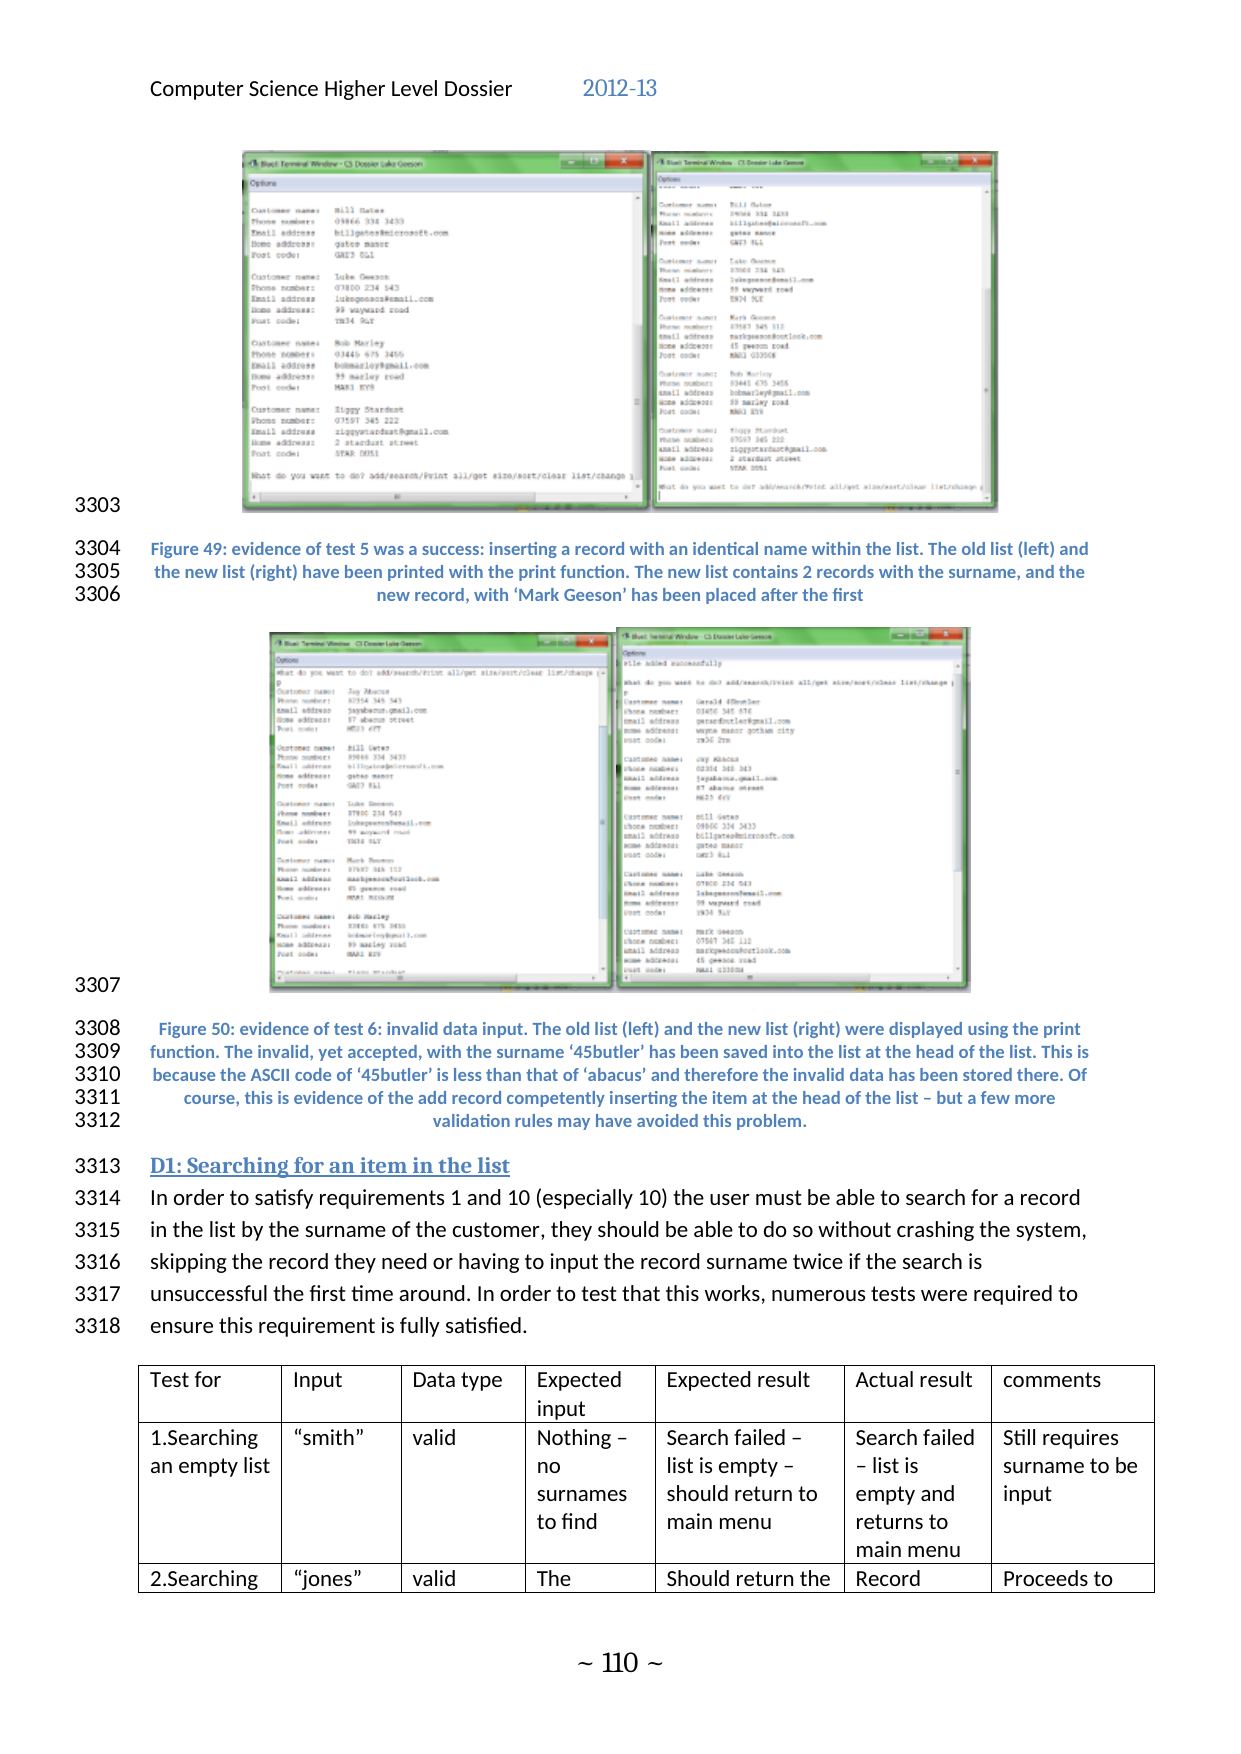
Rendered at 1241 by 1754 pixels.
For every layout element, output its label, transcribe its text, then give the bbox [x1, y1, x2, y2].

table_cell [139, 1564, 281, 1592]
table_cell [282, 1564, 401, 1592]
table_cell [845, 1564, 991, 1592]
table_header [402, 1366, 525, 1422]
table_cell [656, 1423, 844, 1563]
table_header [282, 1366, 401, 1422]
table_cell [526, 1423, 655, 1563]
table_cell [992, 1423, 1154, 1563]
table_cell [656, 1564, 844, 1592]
picture [269, 627, 971, 993]
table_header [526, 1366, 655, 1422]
subtitle D1: Searching for an item in the list [150, 1153, 1090, 1179]
picture [242, 150, 999, 513]
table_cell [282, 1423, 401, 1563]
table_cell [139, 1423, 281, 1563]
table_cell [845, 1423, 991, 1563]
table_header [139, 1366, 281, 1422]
text In order to satisfy requirements 1 and 10 (especially 10) the user must be able to search for a record in the list by the surname of the customer, they should be able to do so without crashing the system, skipping the record they need or having to input the record surname twice if the search is unsuccessful the first time around. In order to test that this works, numerous tests were required to ensure this requirement is fully satisfied. [150, 1183, 1090, 1339]
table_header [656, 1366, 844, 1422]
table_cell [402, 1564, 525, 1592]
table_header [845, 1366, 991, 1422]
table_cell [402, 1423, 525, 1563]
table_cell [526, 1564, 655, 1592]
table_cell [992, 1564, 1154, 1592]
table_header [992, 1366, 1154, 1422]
